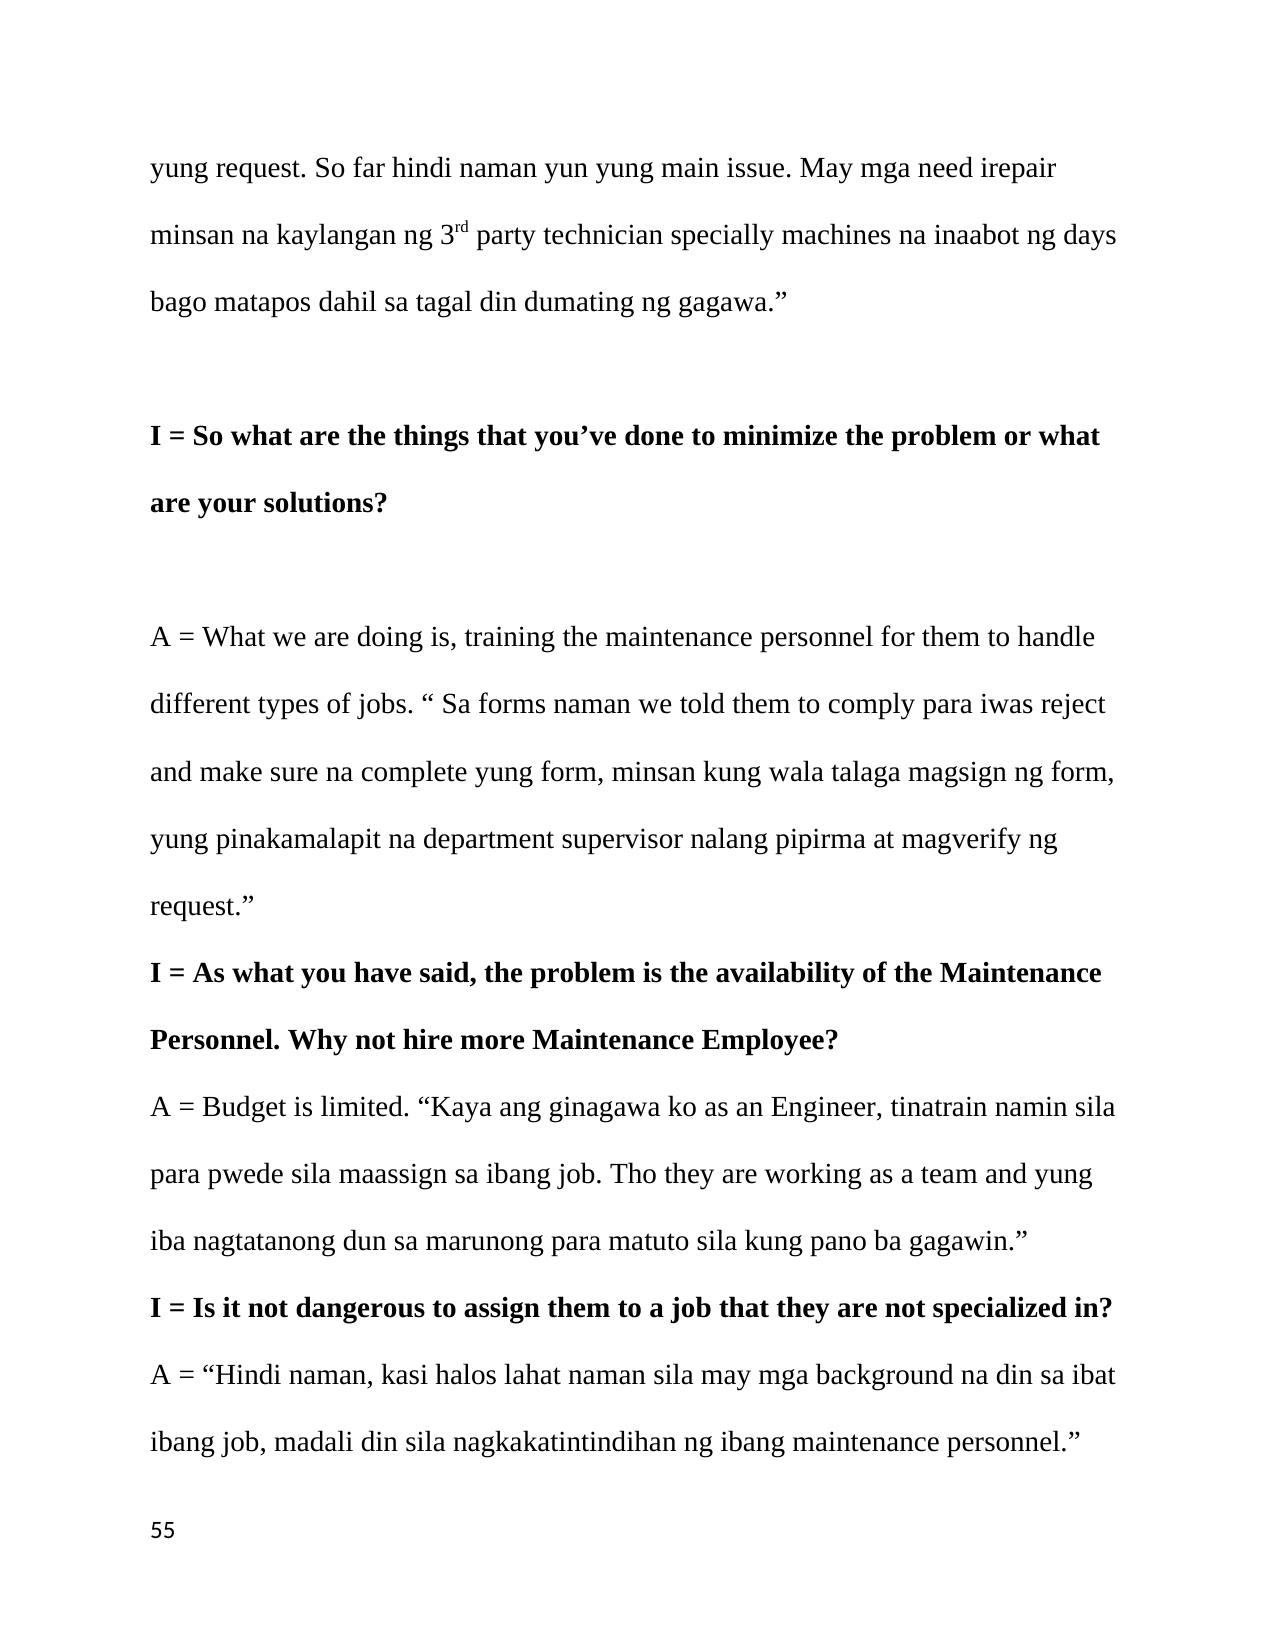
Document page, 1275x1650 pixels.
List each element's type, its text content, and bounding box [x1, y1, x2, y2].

text I = As what you have said, the problem is the availability of the Maintenance Personnel. Why not hire more Maintenance Employee? [150, 955, 1125, 1056]
text A = “Hindi naman, kasi halos lahat naman sila may mga background na din sa ibat ibang job, madali din sila nagkakatintindihan ng ibang maintenance personnel.” [150, 1357, 1125, 1458]
text I = Is it not dangerous to assign them to a job that they are not specialized in? [150, 1290, 1125, 1324]
text I = So what are the things that you’ve done to minimize the problem or what are your solutions? [150, 418, 1125, 519]
text A = Budget is limited. “Kaya ang ginagawa ko as an Engineer, tinatrain namin sila para pwede sila maassign sa ibang job. Tho they are working as a team and yung iba nagtatanong dun sa marunong para matuto sila kung pano ba gagawin.” [150, 1089, 1125, 1257]
text A = What we are doing is, training the maintenance personnel for them to handle different types of jobs. “ Sa forms naman we told them to comply para iwas reject and make sure na complete yung form, minsan kung wala talaga magsign ng form, yung pinakamalapit na department supervisor nalang pipirma at magverify ng request.” [150, 619, 1125, 921]
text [150, 150, 1125, 318]
